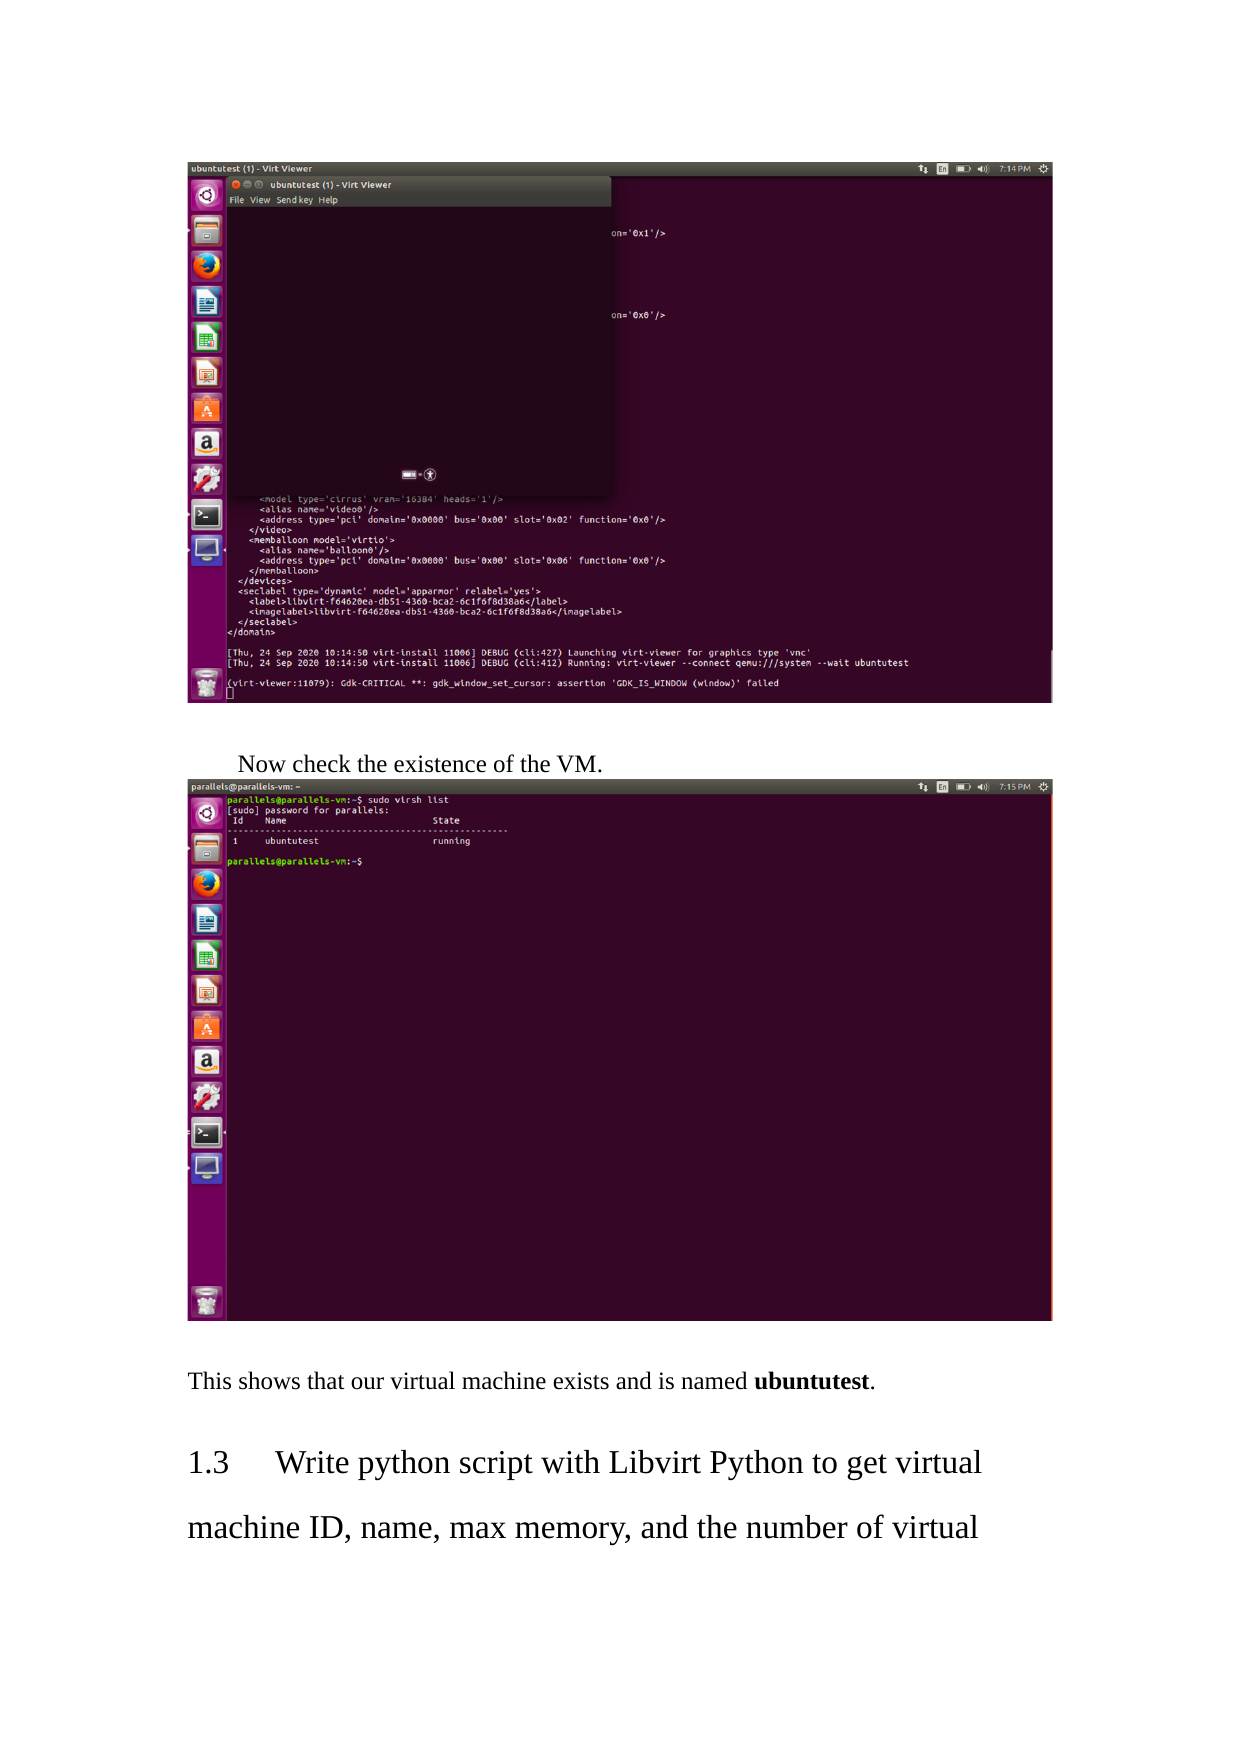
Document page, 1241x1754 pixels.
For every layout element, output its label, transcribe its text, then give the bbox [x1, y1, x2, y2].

picture [187, 779, 1053, 1321]
picture [187, 162, 1053, 703]
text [187, 1429, 1053, 1559]
text Now check the existence of the VM. [187, 747, 1053, 779]
text This shows that our virtual machine exists and is named ubuntutest. [187, 1364, 1053, 1397]
